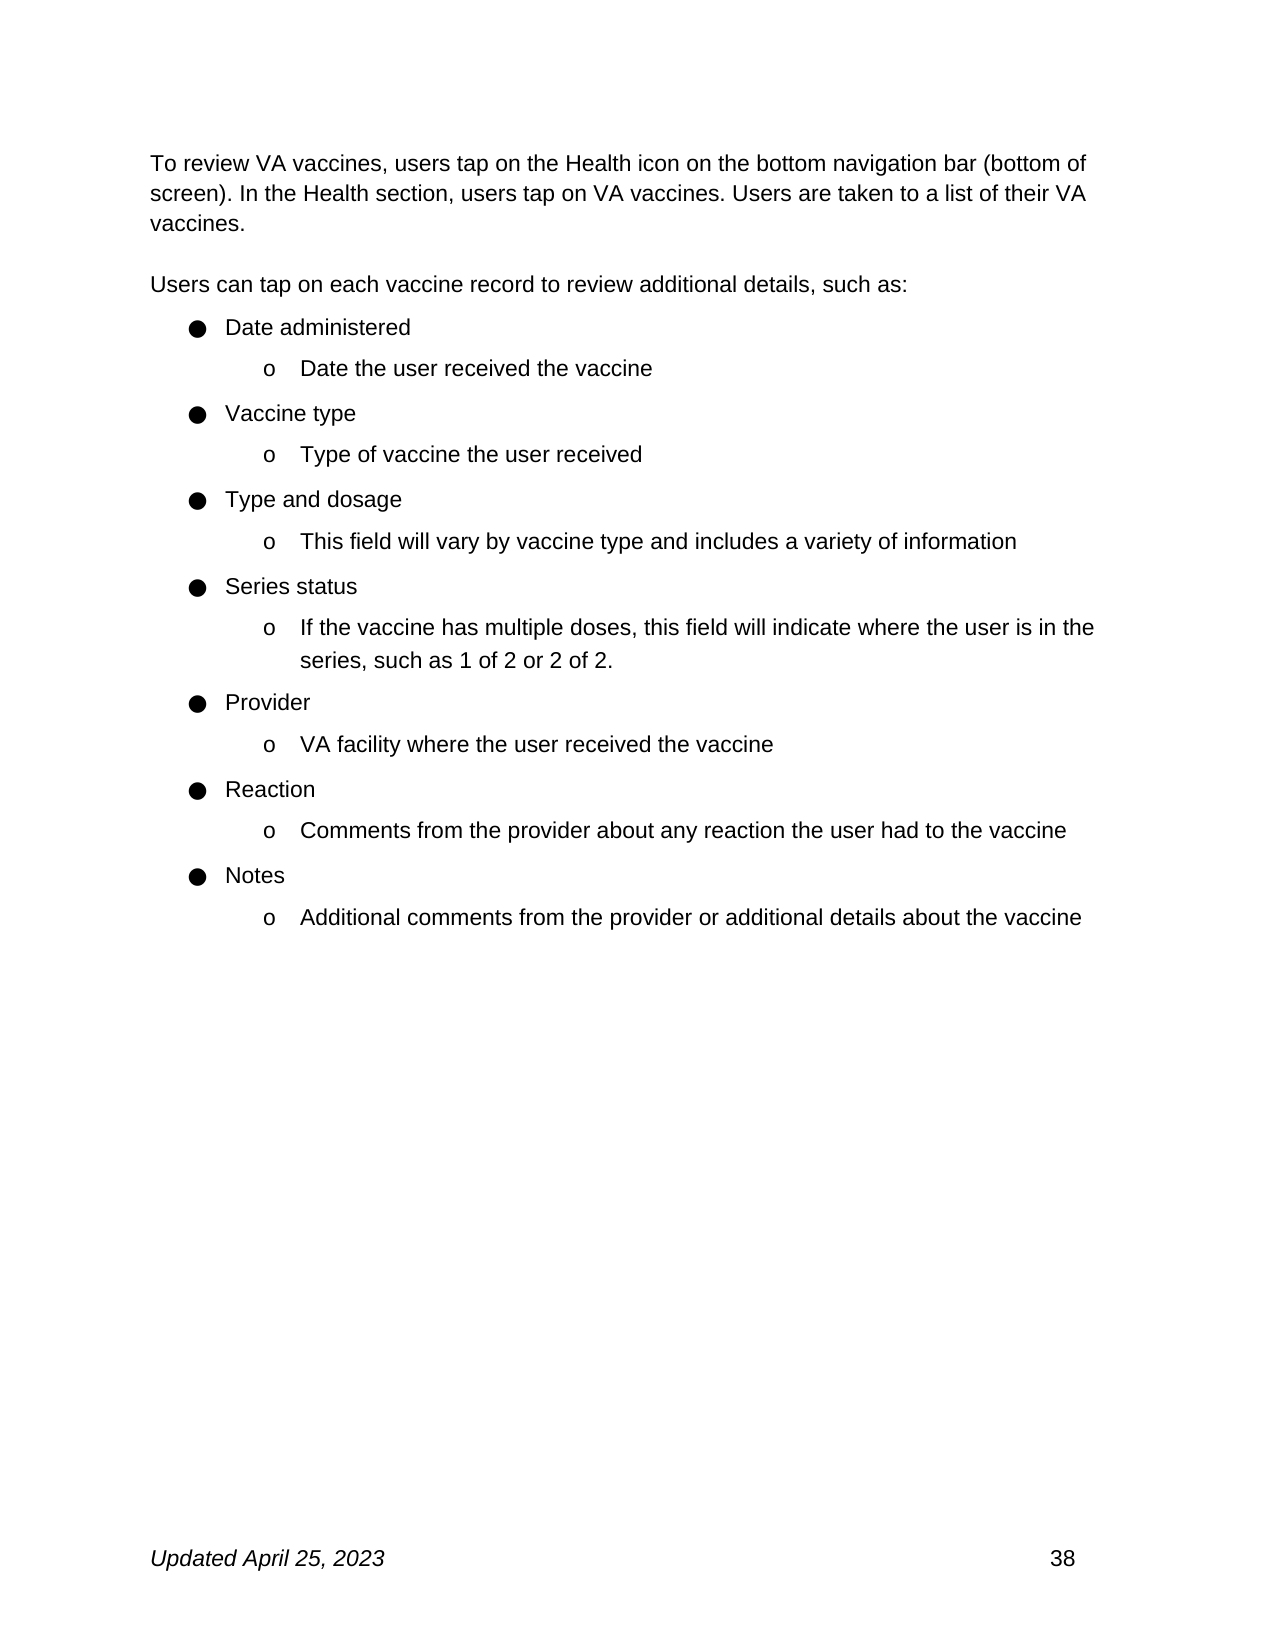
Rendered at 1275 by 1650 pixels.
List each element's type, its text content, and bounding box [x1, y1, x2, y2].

list Notes [187, 850, 1125, 897]
list Type and dosage [187, 474, 1125, 521]
list Additional comments from the provider or additional details about the vaccine [262, 904, 1125, 932]
list Vaccine type [187, 387, 1125, 434]
list Comments from the provider about any reaction the user had to the vaccine [262, 817, 1125, 846]
list This field will vary by vaccine type and includes a variety of information [262, 528, 1125, 556]
list If the vaccine has multiple doses, this field will indicate where the user is in the series, such as 1 of 2 or 2 of 2. [262, 614, 1125, 673]
list Date administered [187, 301, 1125, 348]
list Provider [187, 677, 1125, 724]
list Type of vaccine the user received [262, 441, 1125, 470]
text Users can tap on each vaccine record to review additional details, such as: [150, 271, 1125, 297]
list VA facility where the user received the vaccine [262, 731, 1125, 759]
list Date the user received the vaccine [262, 355, 1125, 383]
list Series status [187, 560, 1125, 607]
list Reaction [187, 763, 1125, 810]
text To review VA vaccines, users tap on the Health icon on the bottom navigation bar (bottom of screen). In the Health section, users tap on VA vaccines. Users are taken to a list of their VA vaccines. [150, 150, 1125, 237]
